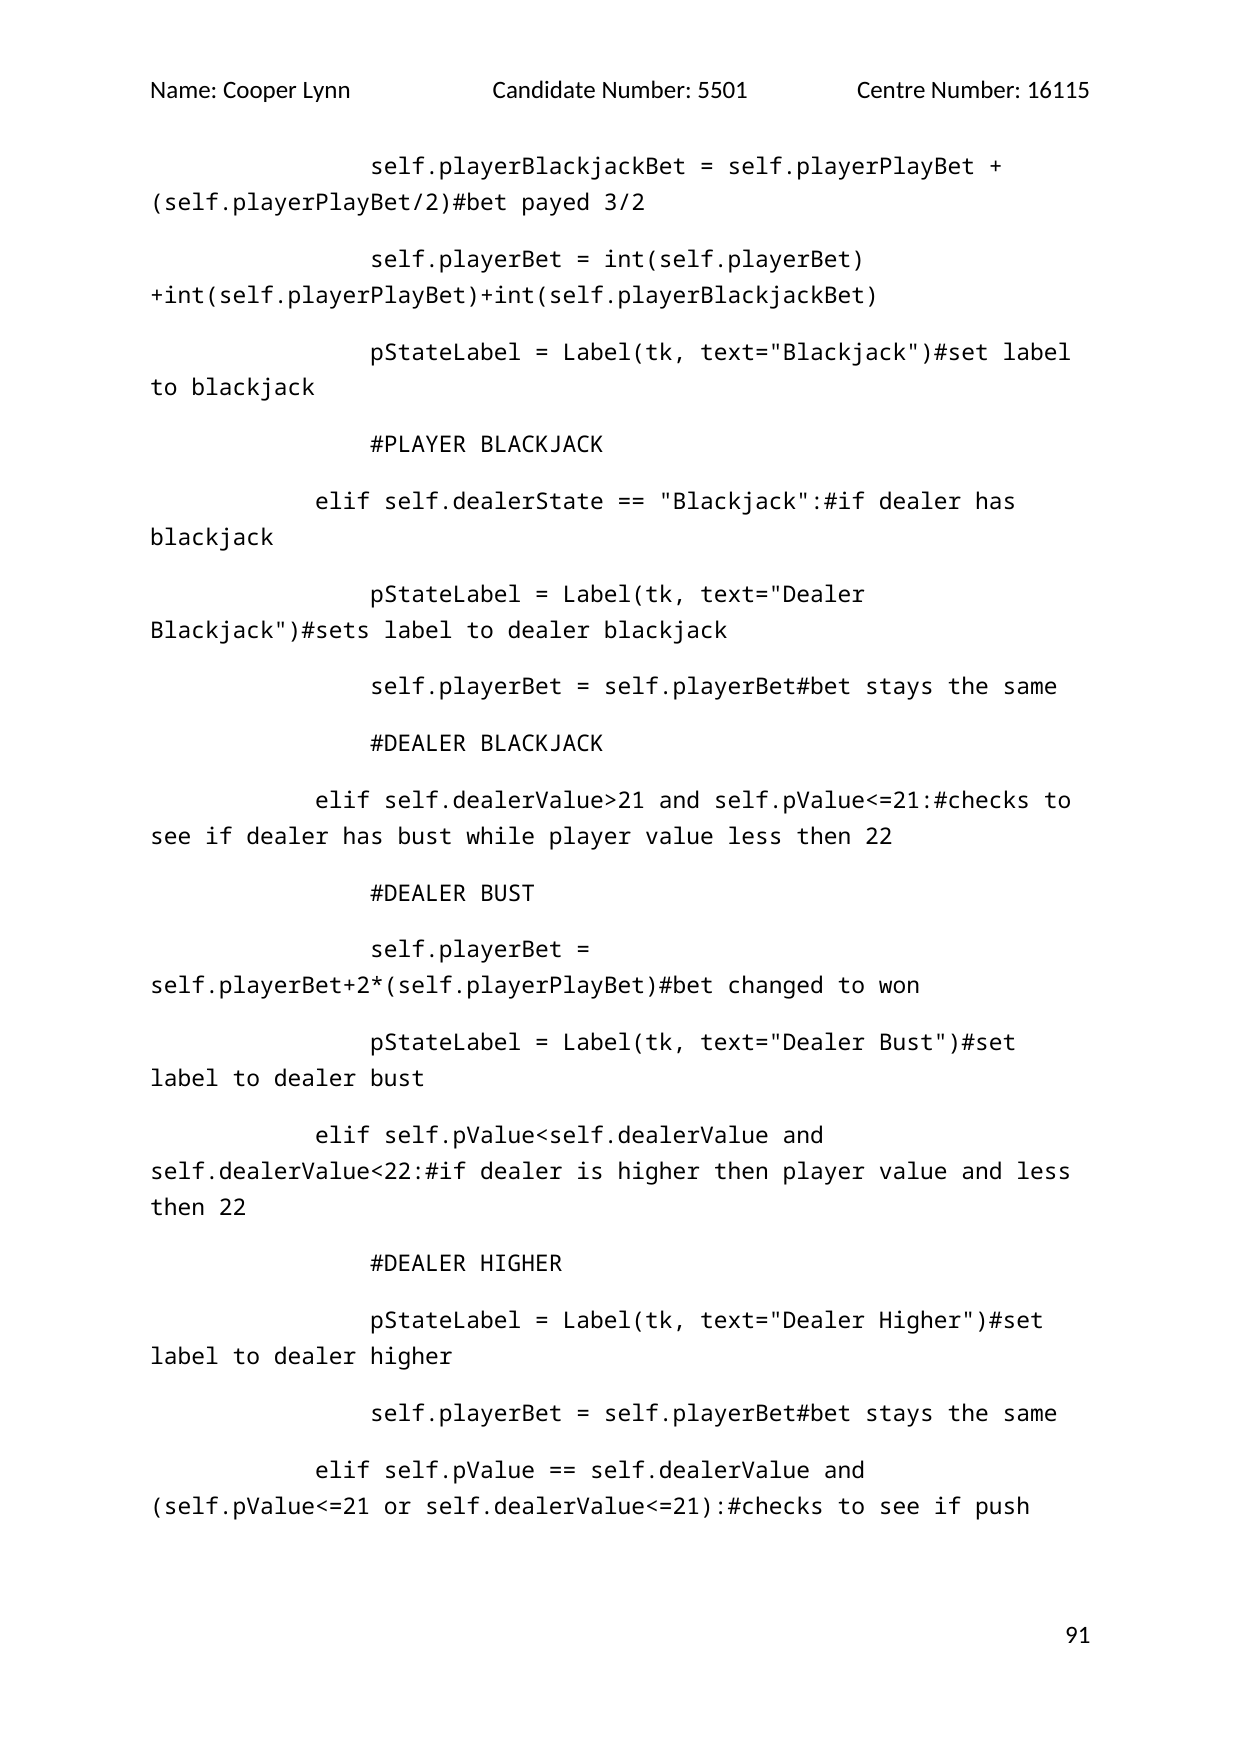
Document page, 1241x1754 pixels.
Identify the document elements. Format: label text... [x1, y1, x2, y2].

text elif self.pValue<self.dealerValue and self.dealerValue<22:#if dealer is higher then player value and less then 22 [150, 1119, 1090, 1222]
text pStateLabel = Label(tk, text="Blackjack")#set label to blackjack [150, 335, 1090, 403]
text #DEALER BLACKJACK [150, 727, 1090, 758]
text #PLAYER BLACKJACK [150, 428, 1090, 459]
text self.playerBet = int(self.playerBet) +int(self.playerPlayBet)+int(self.playerBlackjackBet) [150, 243, 1090, 310]
text elif self.dealerState == "Blackjack":#if dealer has blackjack [150, 485, 1090, 552]
text #DEALER BUST [150, 877, 1090, 908]
text pStateLabel = Label(tk, text="Dealer Bust")#set label to dealer bust [150, 1026, 1090, 1093]
text elif self.dealerValue>21 and self.pValue<=21:#checks to see if dealer has bust while player value less then 22 [150, 784, 1090, 851]
text pStateLabel = Label(tk, text="Dealer Higher")#set label to dealer higher [150, 1304, 1090, 1371]
text self.playerBlackjackBet = self.playerPlayBet + (self.playerPlayBet/2)#bet payed 3/2 [150, 150, 1090, 217]
text self.playerBet = self.playerBet+2*(self.playerPlayBet)#bet changed to won [150, 933, 1090, 1001]
text #DEALER HIGHER [150, 1247, 1090, 1279]
text pStateLabel = Label(tk, text="Dealer Blackjack")#sets label to dealer blackjack [150, 578, 1090, 645]
text elif self.pValue == self.dealerValue and (self.pValue<=21 or self.dealerValue<=21):#checks to see if push [150, 1454, 1090, 1521]
text self.playerBet = self.playerBet#bet stays the same [150, 1397, 1090, 1428]
text self.playerBet = self.playerBet#bet stays the same [150, 670, 1090, 702]
